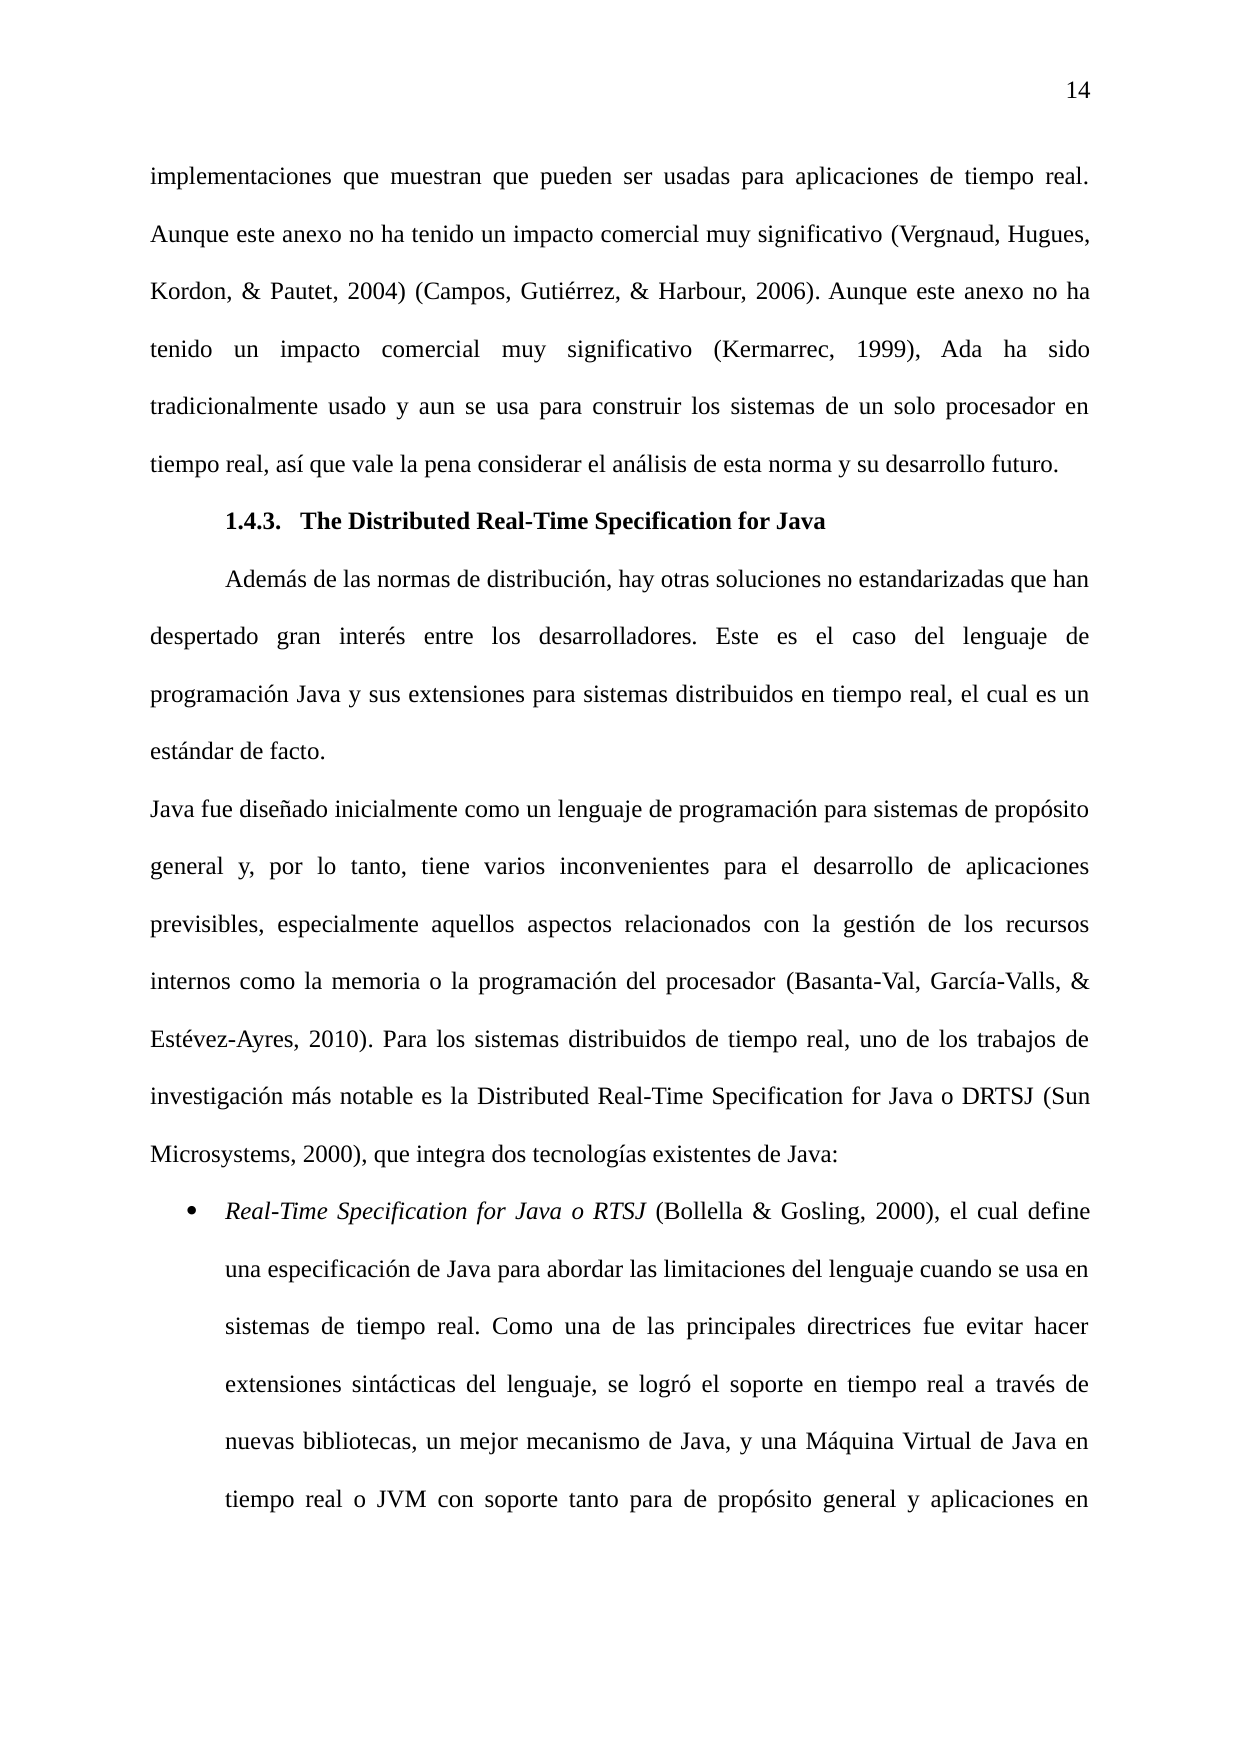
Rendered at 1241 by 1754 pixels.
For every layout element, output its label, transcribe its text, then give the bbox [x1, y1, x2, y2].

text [150, 161, 1090, 477]
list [187, 1196, 1090, 1512]
subtitle The Distributed Real-Time Specification for Java [225, 506, 1090, 535]
text Además de las normas de distribución, hay otras soluciones no estandarizadas que han despertado gran interés entre los desarrolladores. Este es el caso del lenguaje de programación Java y sus extensiones para sistemas distribuidos en tiempo real, el cual es un estándar de facto. [150, 564, 1090, 765]
text Java fue diseñado inicialmente como un lenguaje de programación para sistemas de propósito general y, por lo tanto, tiene varios inconvenientes para el desarrollo de aplicaciones previsibles, especialmente aquellos aspectos relacionados con la gestión de los recursos internos como la memoria o la programación del procesador. Para los sistemas distribuidos de tiempo real, uno de los trabajos de investigación más notable es la Distributed Real-Time Specification for Java o DRTSJ, que integra dos tecnologías existentes de Java: [150, 794, 1090, 1167]
